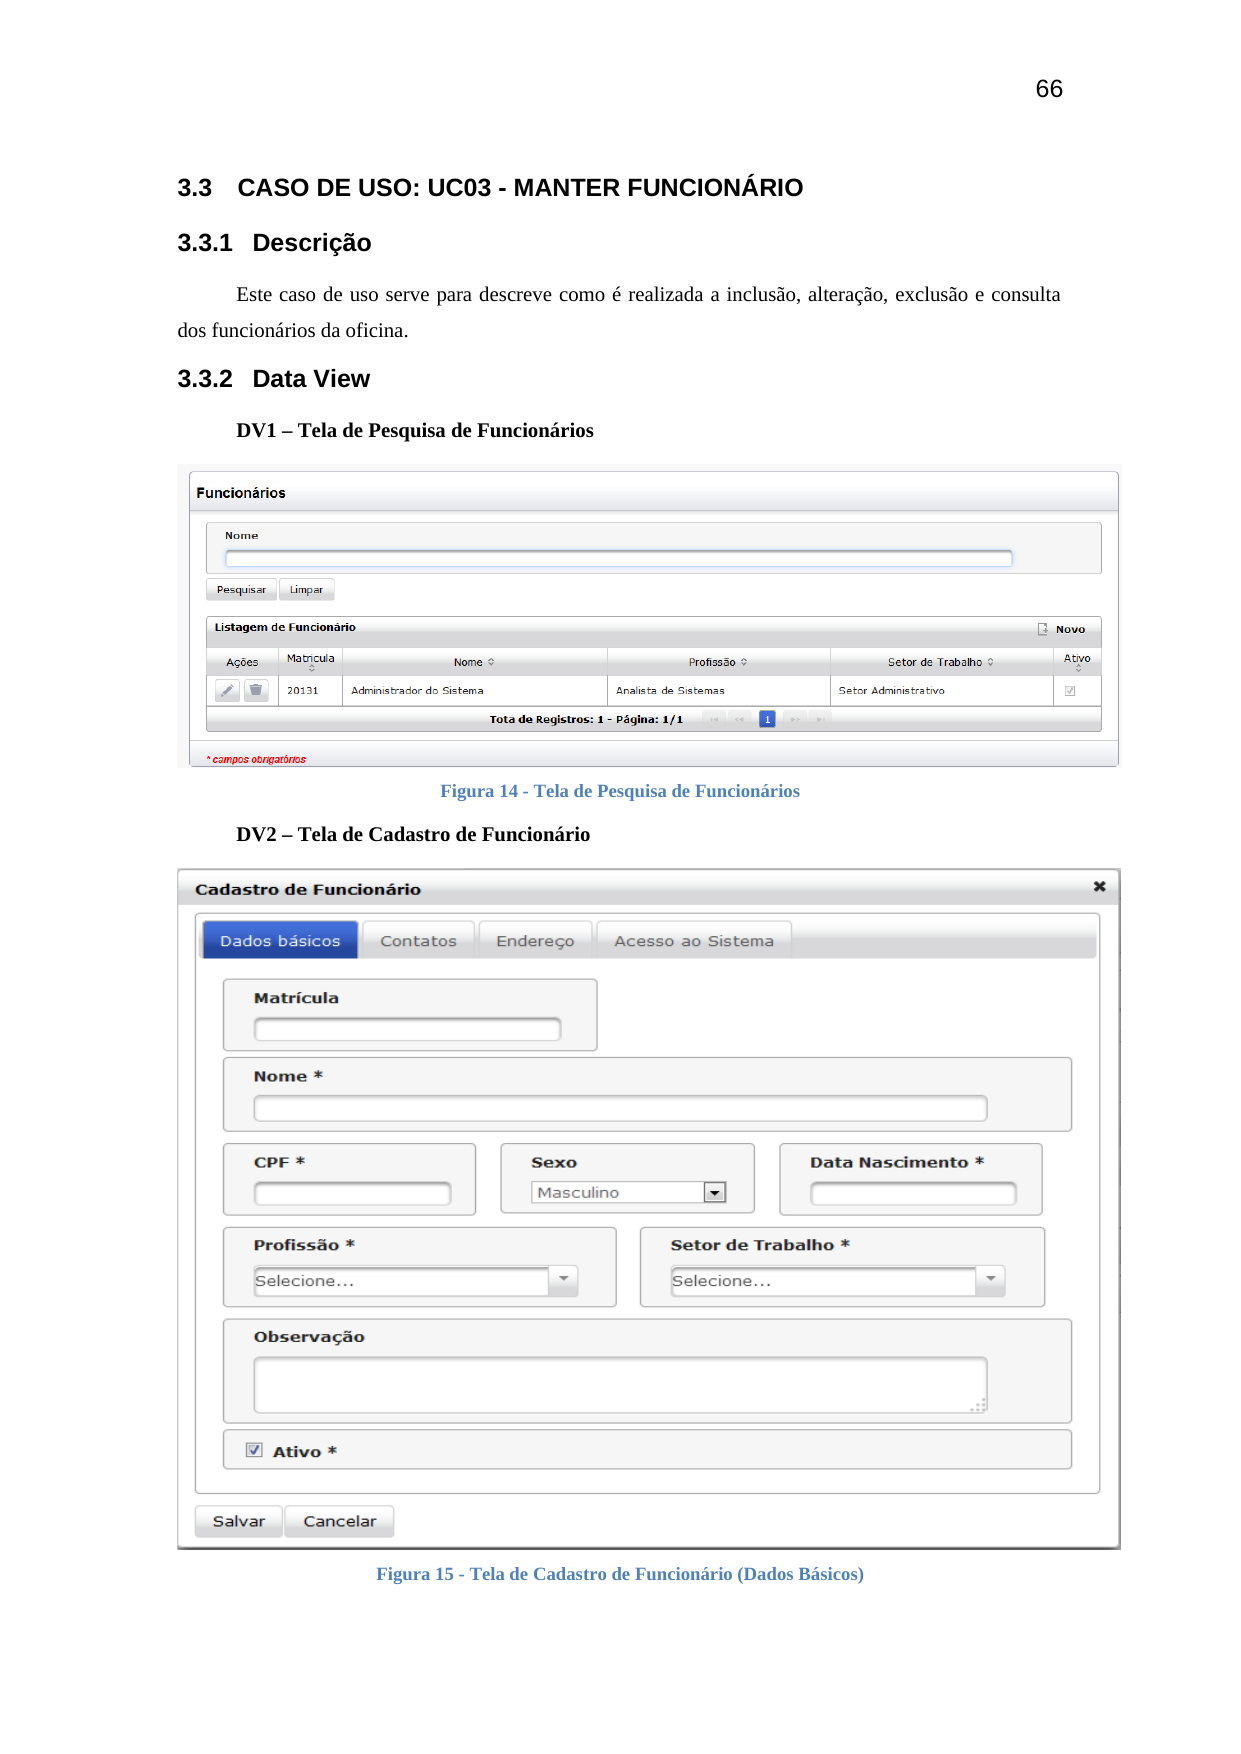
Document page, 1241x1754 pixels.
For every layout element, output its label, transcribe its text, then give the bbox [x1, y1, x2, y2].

picture [177, 868, 1121, 1550]
text Descrição [177, 228, 1063, 257]
text Este caso de uso serve para descreve como é realizada a inclusão, alteração, exclusão e consulta dos funcionários da oficina. [177, 282, 1063, 342]
text DV2 – Tela de Cadastro de Funcionário [236, 822, 1063, 846]
text DV1 – Tela de Pesquisa de Funcionários [236, 418, 1063, 442]
text Data View [177, 364, 1063, 393]
text Caso de Uso: UC03 - Manter Funcionário [177, 172, 1063, 201]
picture [177, 464, 1123, 768]
